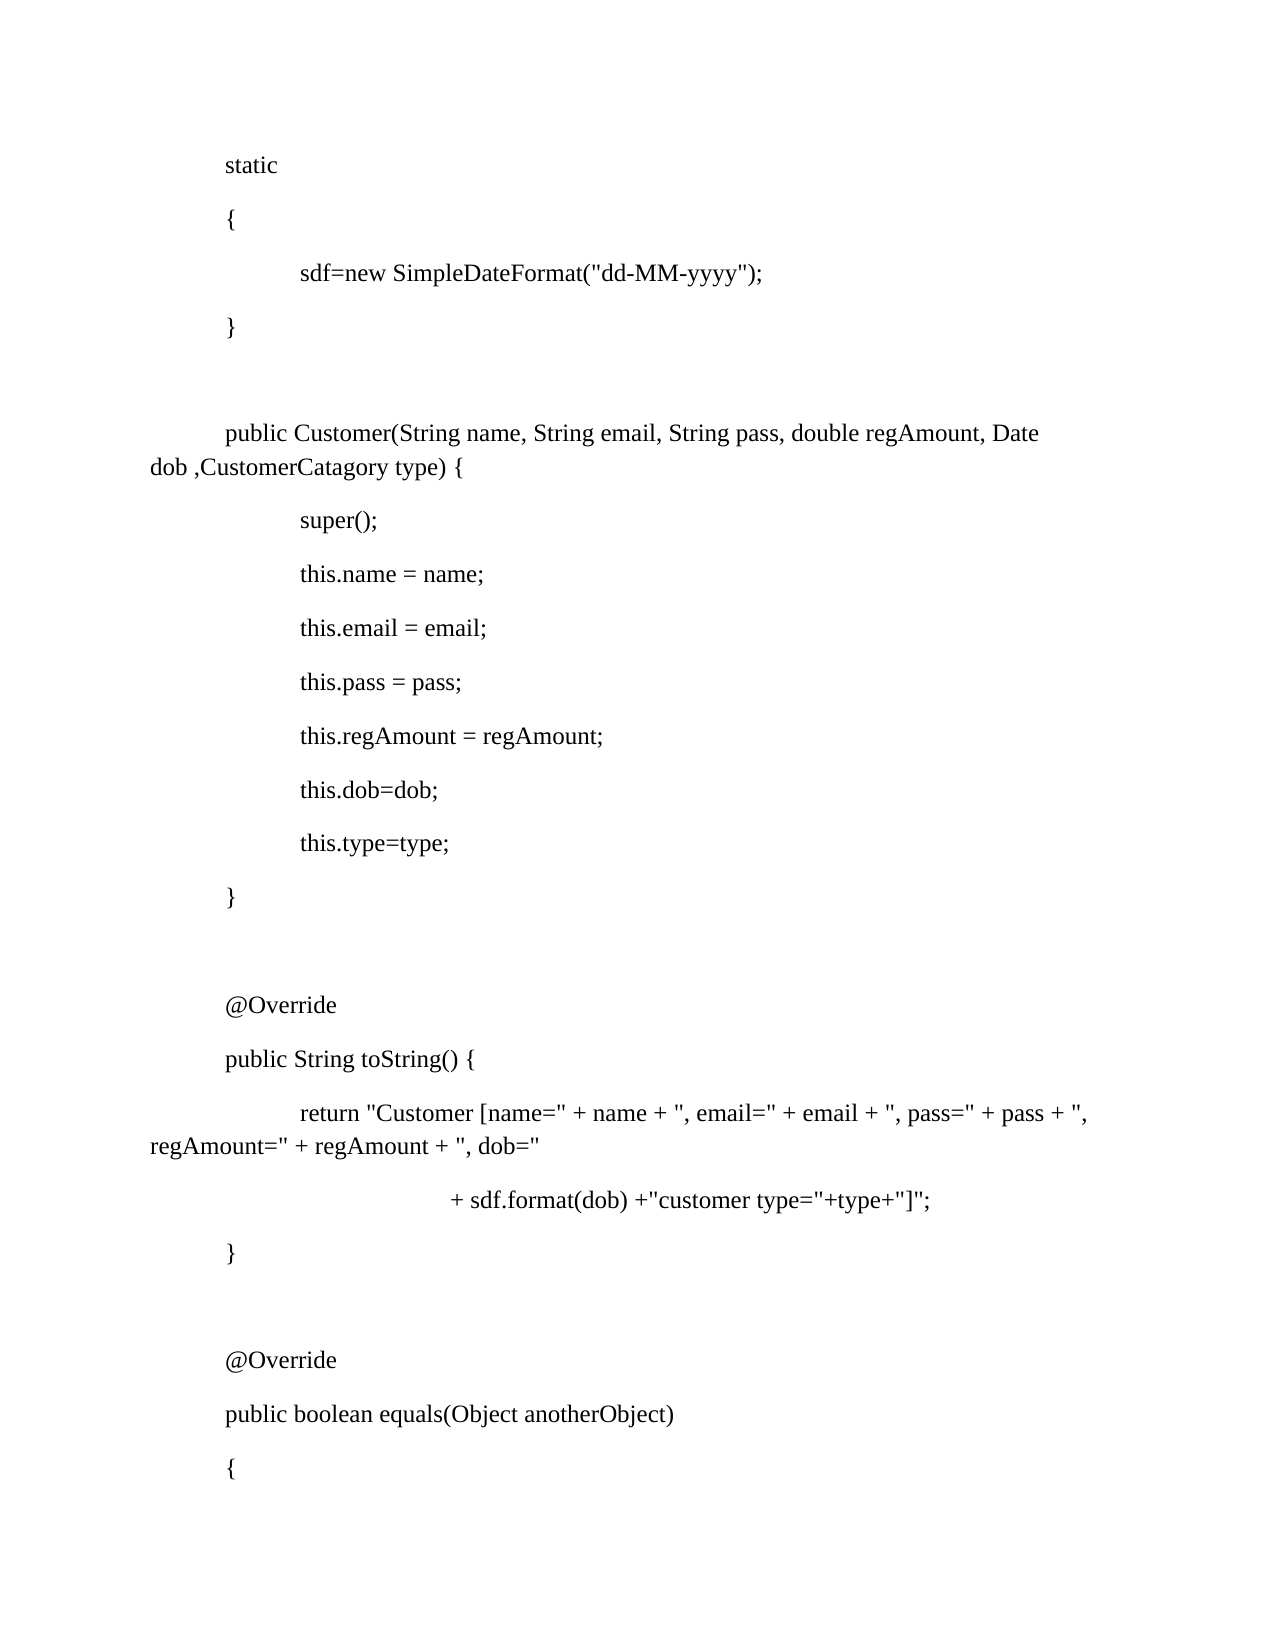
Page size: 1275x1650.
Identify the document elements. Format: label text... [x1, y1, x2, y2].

text this.name = name; [150, 559, 1125, 588]
text sdf=new SimpleDateFormat("dd-MM-yyyy"); [150, 258, 1125, 286]
text } [150, 882, 1125, 911]
text public String toString() { [150, 1044, 1125, 1073]
text @Override [150, 990, 1125, 1019]
text } [150, 1238, 1125, 1267]
text } [150, 312, 1125, 340]
text { [150, 204, 1125, 233]
text static [150, 150, 1125, 179]
text return "Customer [name=" + name + ", email=" + email + ", pass=" + pass + ", regAmount=" + regAmount + ", dob=" [150, 1098, 1125, 1159]
text public Customer(String name, String email, String pass, double regAmount, Date dob ,CustomerCatagory type) { [150, 418, 1125, 480]
text this.type=type; [150, 828, 1125, 857]
text public boolean equals(Object anotherObject) [150, 1399, 1125, 1428]
text + sdf.format(dob) +"customer type="+type+"]"; [150, 1185, 1125, 1213]
text this.email = email; [150, 613, 1125, 642]
text @Override [150, 1346, 1125, 1374]
text super(); [150, 505, 1125, 534]
text { [150, 1453, 1125, 1482]
text this.regAmount = regAmount; [150, 721, 1125, 749]
text this.pass = pass; [150, 667, 1125, 696]
text this.dob=dob; [150, 775, 1125, 803]
